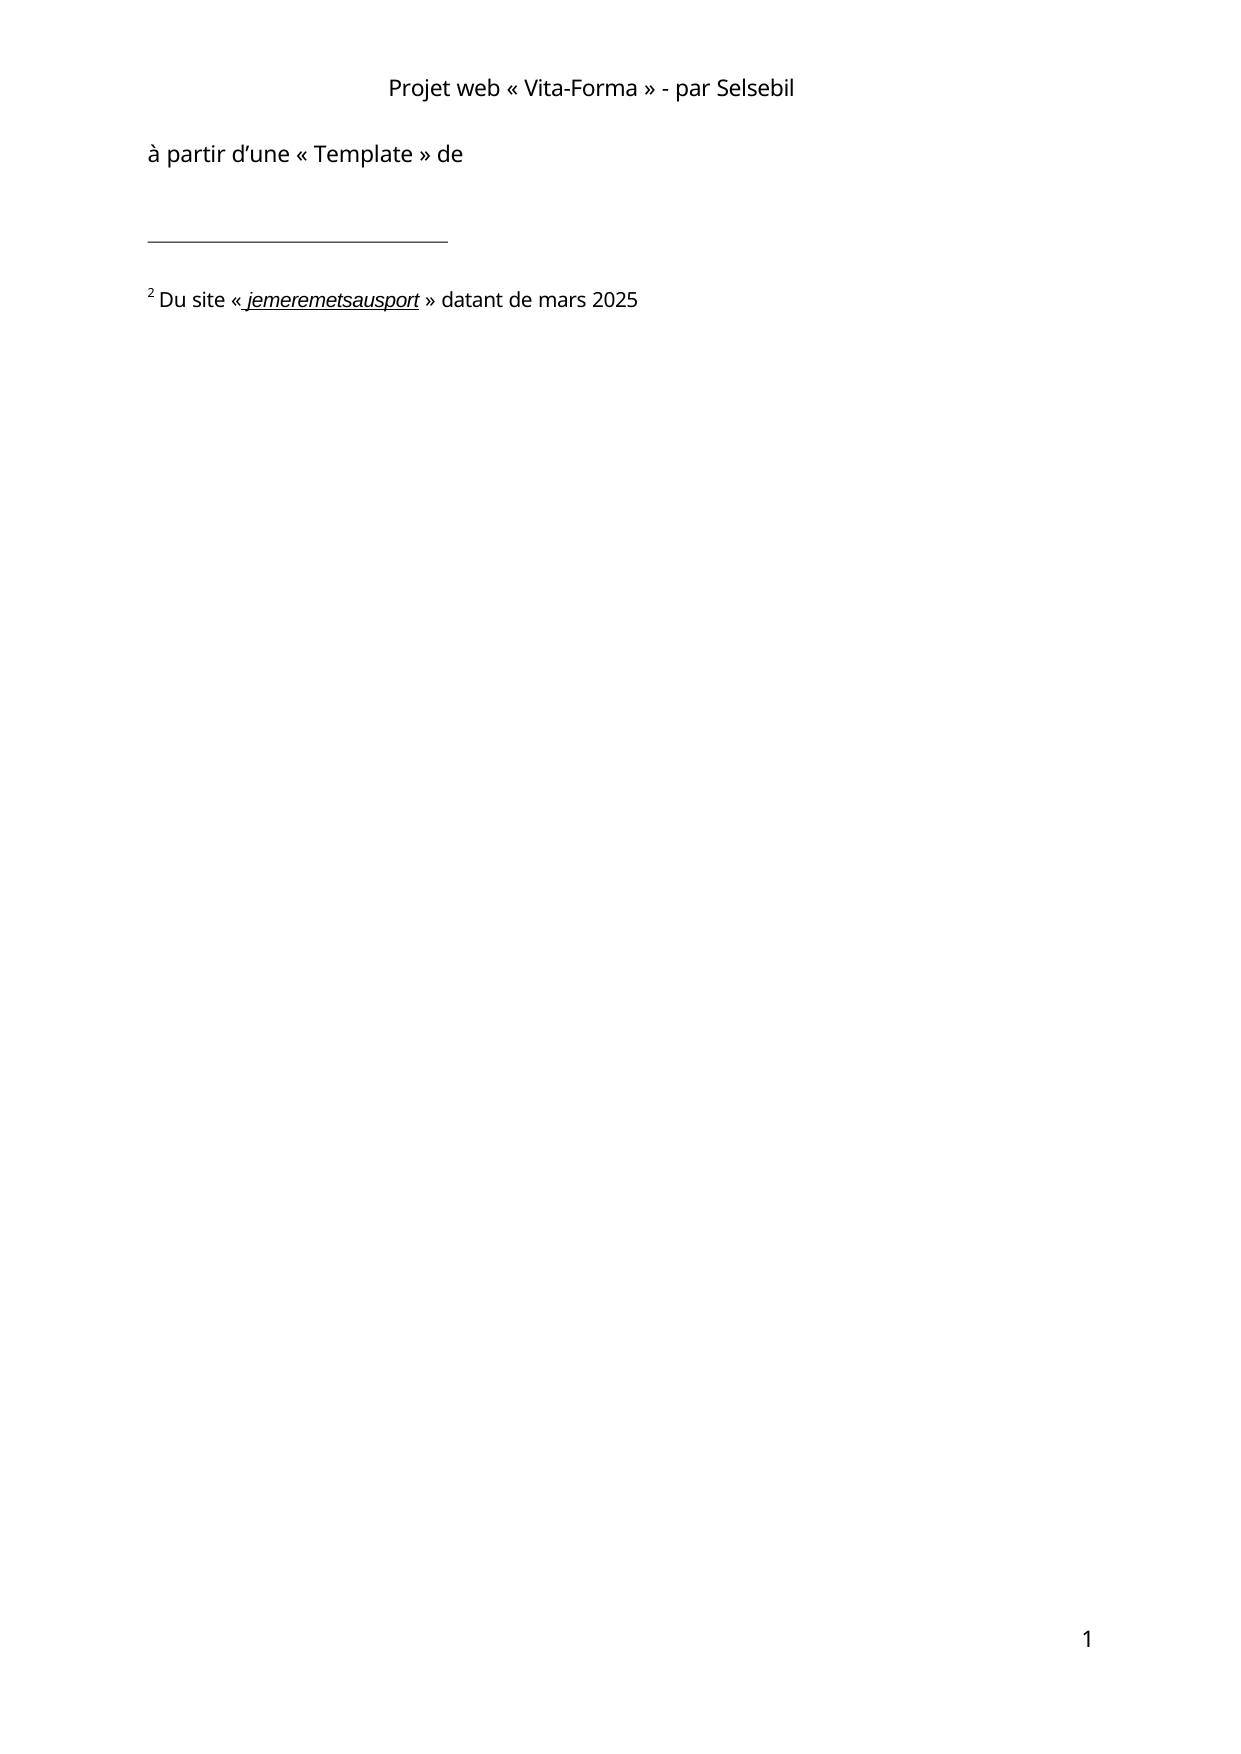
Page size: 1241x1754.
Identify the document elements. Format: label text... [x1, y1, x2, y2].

text 2 Du site « jemeremetsausport » datant de mars 2025 [147, 284, 1107, 314]
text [147, 137, 1093, 169]
